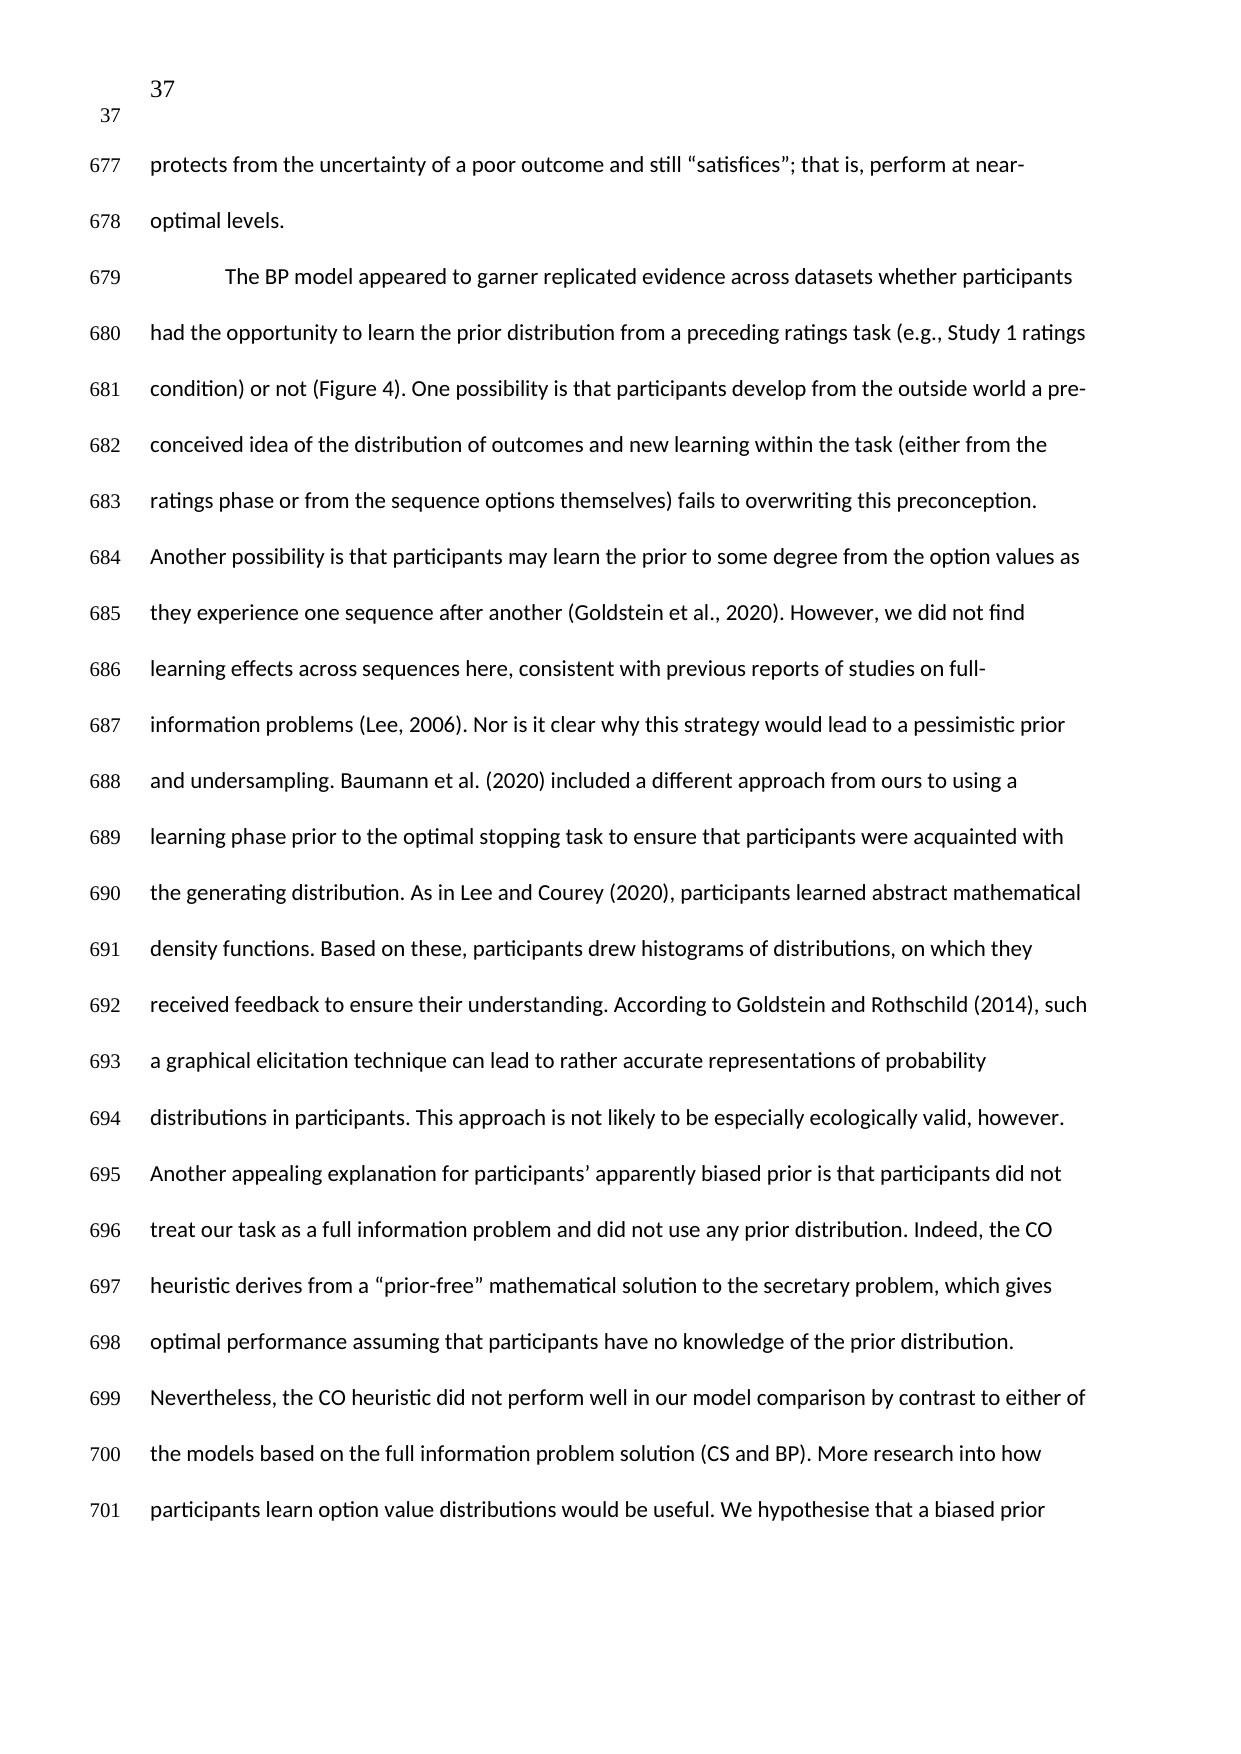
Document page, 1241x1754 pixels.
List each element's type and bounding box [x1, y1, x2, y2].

text [150, 262, 1090, 1523]
text [150, 150, 1090, 234]
